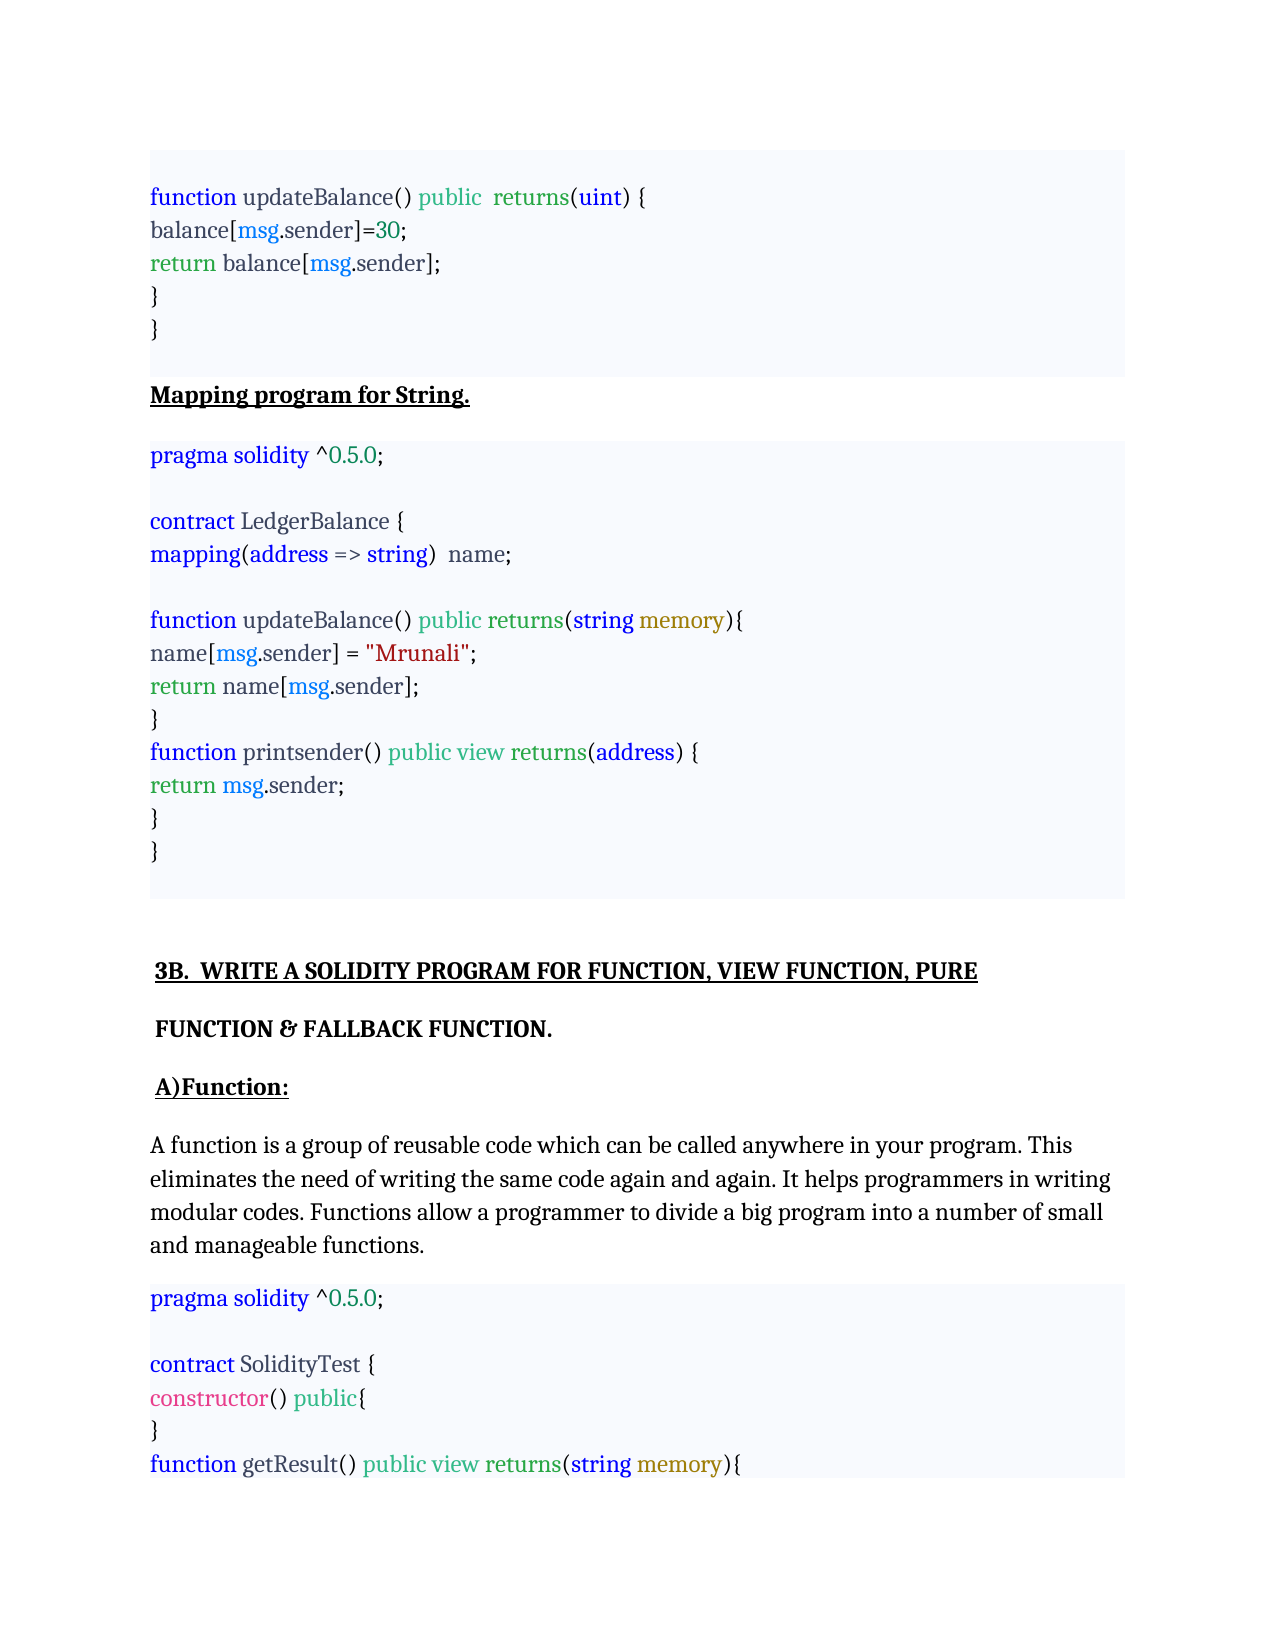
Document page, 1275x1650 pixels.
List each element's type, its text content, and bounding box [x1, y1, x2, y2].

text function updateBalance() public returns(string memory){ [150, 606, 1125, 635]
text constructor() public{ [150, 1383, 1125, 1412]
text contract LedgerBalance { [150, 507, 1125, 536]
text } [150, 1416, 1125, 1445]
text name[msg.sender] = "Mrunali"; [150, 639, 1125, 668]
text } [150, 315, 1125, 344]
text A function is a group of reusable code which can be called anywhere in your program. This eliminates the need of writing the same code again and again. It helps programmers in writing modular codes. Functions allow a programmer to divide a big program into a number of small and manageable functions. [150, 1131, 1125, 1259]
text return balance[msg.sender]; [150, 249, 1125, 278]
text Mapping program for String. [150, 381, 1125, 410]
text return name[msg.sender]; [150, 672, 1125, 701]
text FUNCTION & FALLBACK FUNCTION. [155, 1015, 1120, 1044]
text function printsender() public view returns(address) { [150, 738, 1125, 767]
text } [150, 705, 1125, 734]
text function getResult() public view returns(string memory){ [150, 1449, 1125, 1478]
text pragma solidity ^0.5.0; [150, 1284, 1125, 1313]
text 3B. WRITE A SOLIDITY PROGRAM FOR FUNCTION, VIEW FUNCTION, PURE [155, 957, 1120, 986]
text contract SolidityTest { [150, 1350, 1125, 1379]
text pragma solidity ^0.5.0; [150, 441, 1125, 470]
text function updateBalance() public returns(uint) { [150, 183, 1125, 212]
text return msg.sender; [150, 771, 1125, 800]
text mapping(address => string) name; [150, 540, 1125, 569]
text } [150, 804, 1125, 833]
text balance[msg.sender]=30; [150, 216, 1125, 245]
text A)Function: [155, 1073, 1120, 1102]
text } [150, 837, 1125, 866]
text } [150, 282, 1125, 311]
